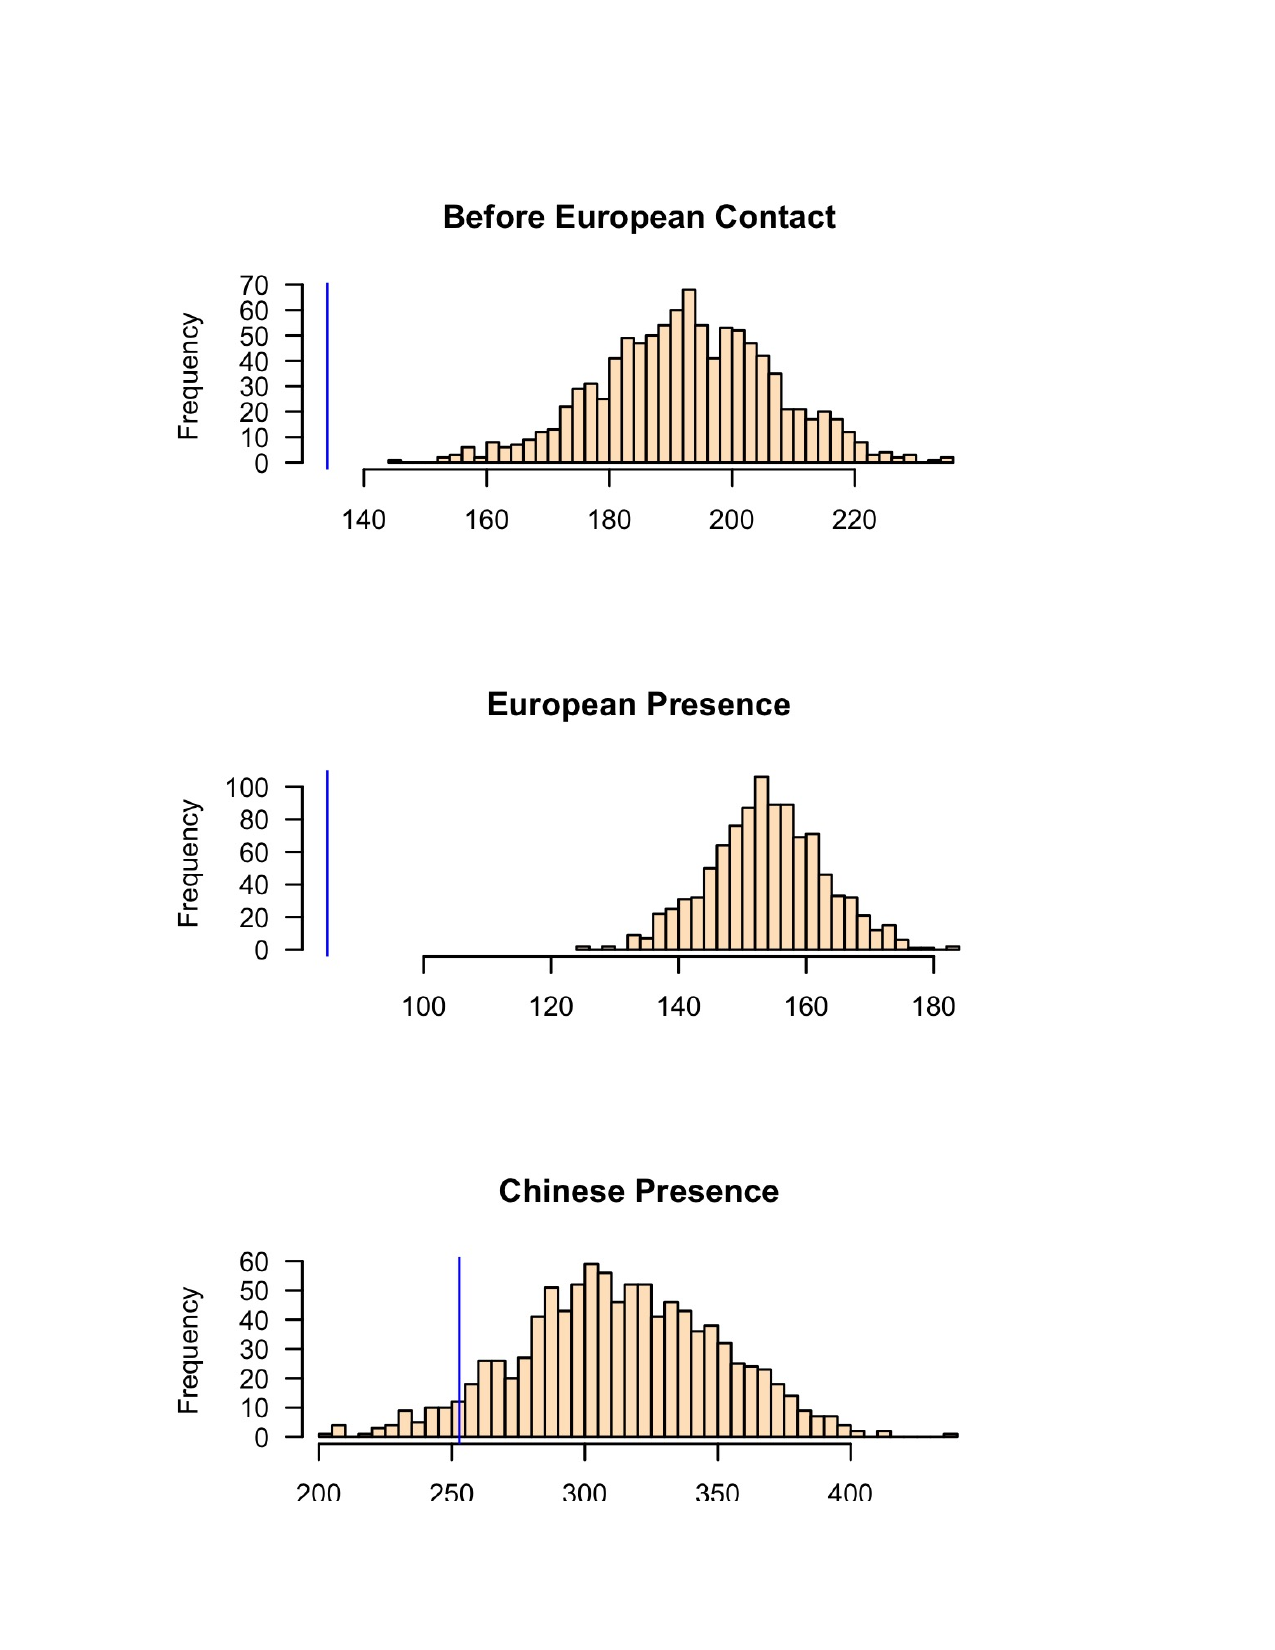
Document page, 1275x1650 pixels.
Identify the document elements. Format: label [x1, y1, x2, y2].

picture [168, 150, 1044, 1501]
